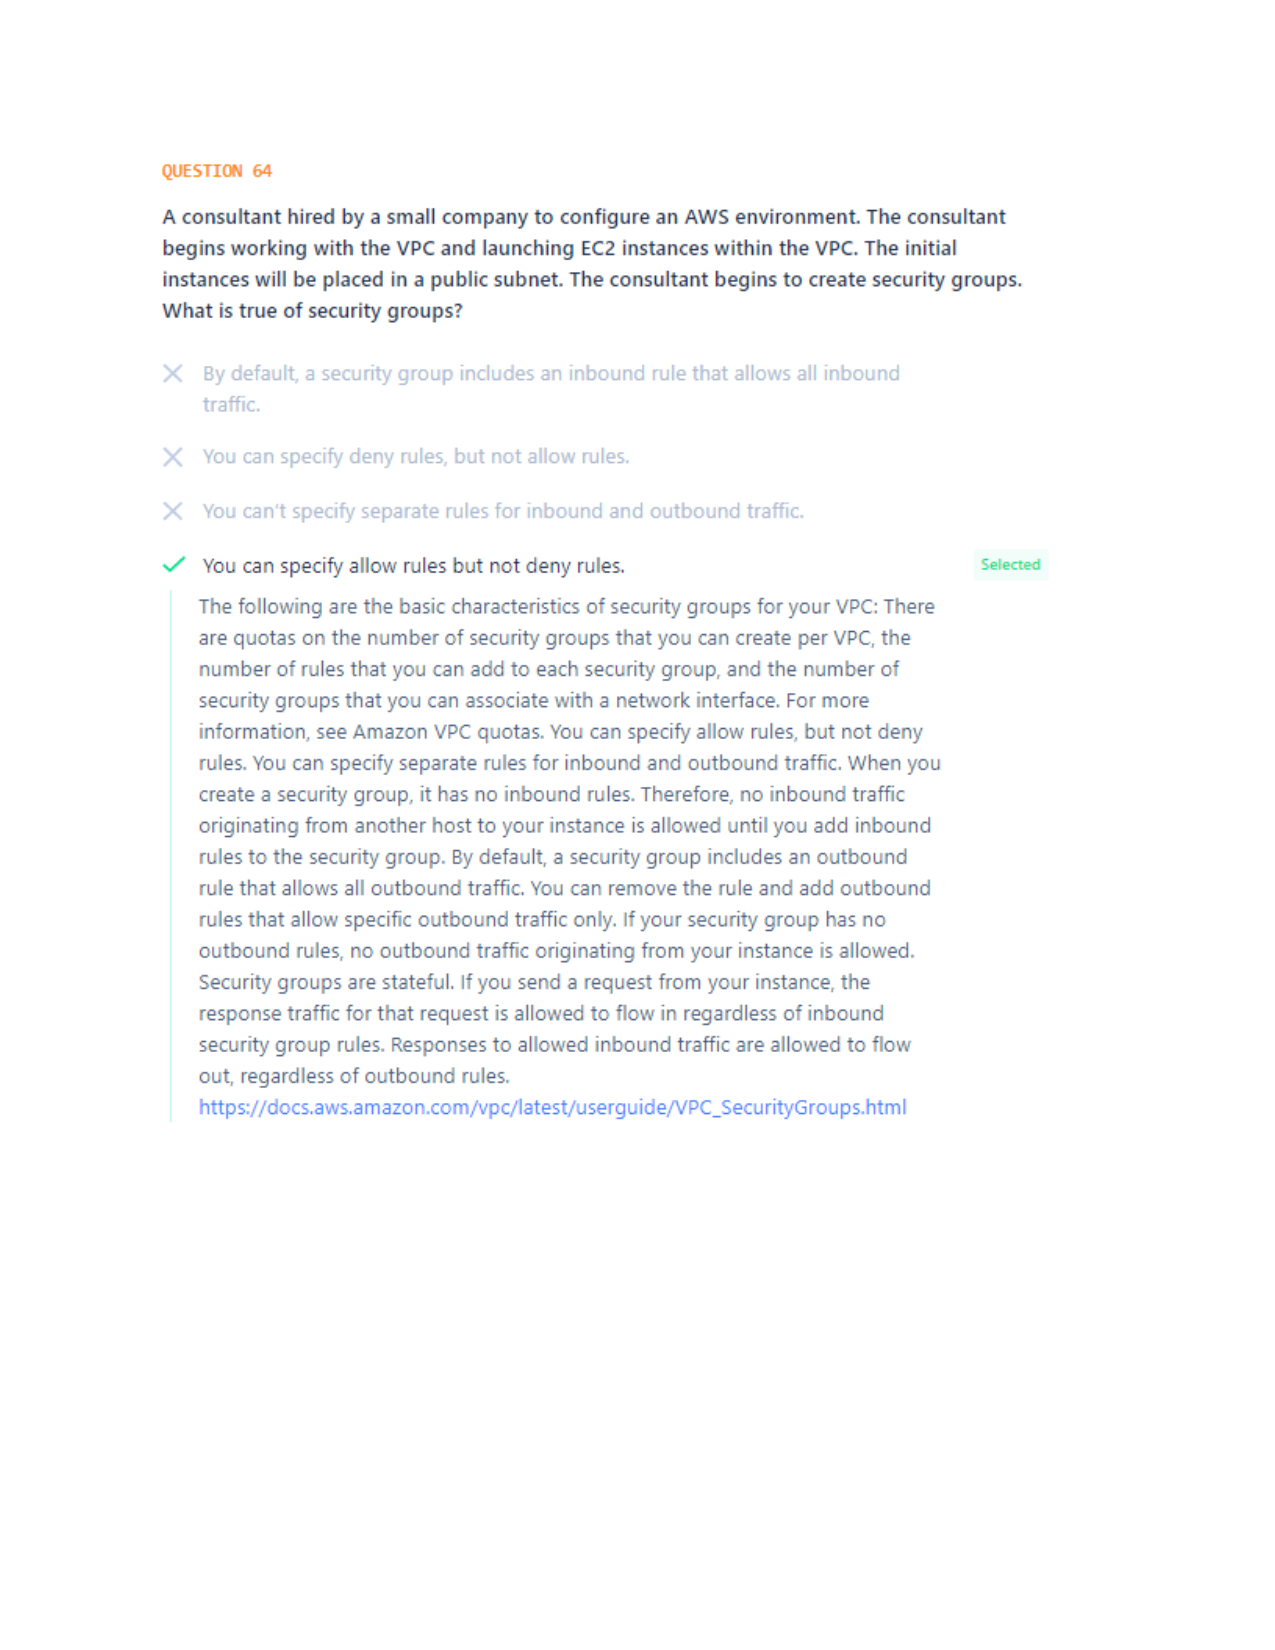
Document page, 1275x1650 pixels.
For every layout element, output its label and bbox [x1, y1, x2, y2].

picture [150, 150, 1060, 1149]
